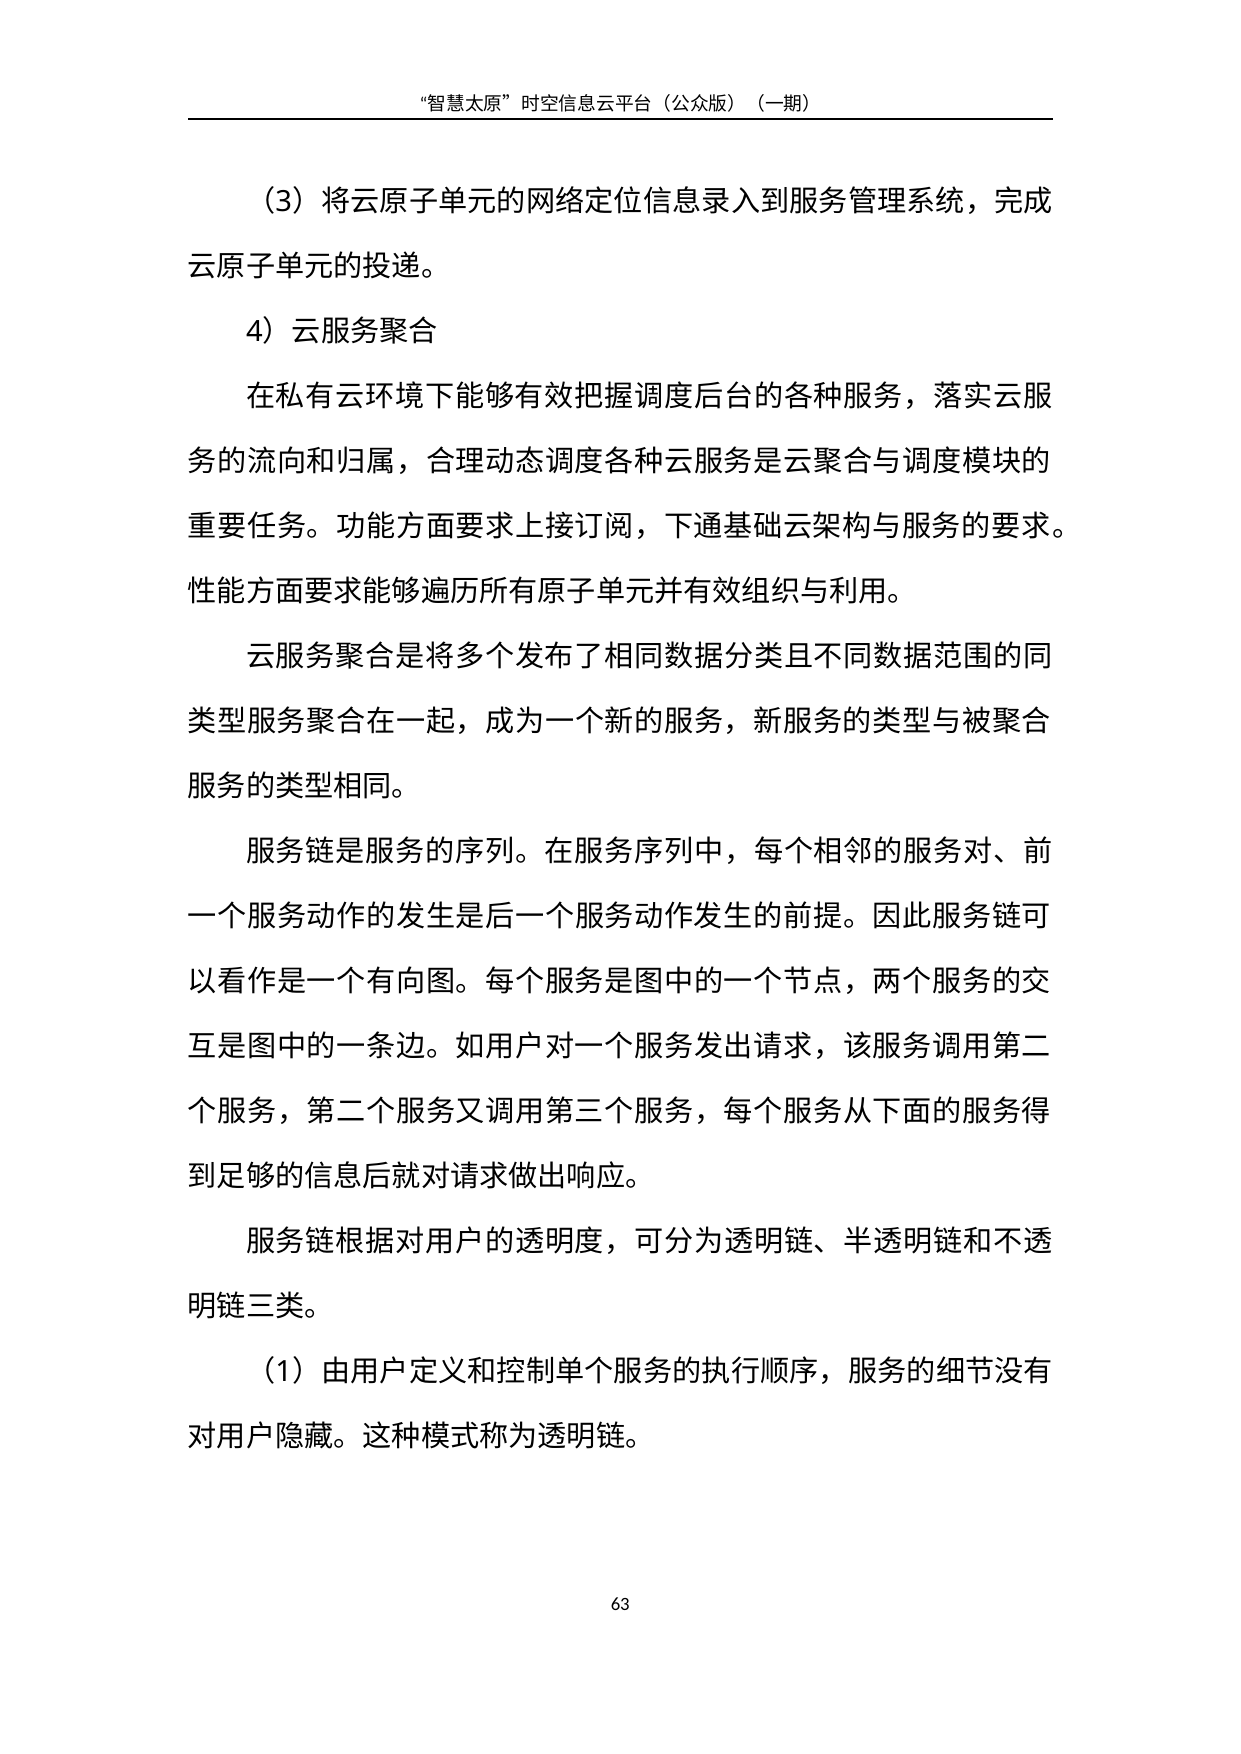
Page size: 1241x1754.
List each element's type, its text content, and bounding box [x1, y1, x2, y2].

text （1）由用户定义和控制单个服务的执行顺序，服务的细节没有对用户隐藏。这种模式称为透明链。 [187, 1336, 1053, 1466]
text （3）将云原子单元的网络定位信息录入到服务管理系统，完成云原子单元的投递。 [187, 166, 1053, 296]
text 服务链是服务的序列。在服务序列中，每个相邻的服务对、前一个服务动作的发生是后一个服务动作发生的前提。因此服务链可以看作是一个有向图。每个服务是图中的一个节点，两个服务的交互是图中的一条边。如用户对一个服务发出请求，该服务调用第二个服务，第二个服务又调用第三个服务，每个服务从下面的服务得到足够的信息后就对请求做出响应。 [187, 816, 1053, 1206]
text 4）云服务聚合 [187, 296, 1053, 361]
text 服务链根据对用户的透明度，可分为透明链、半透明链和不透明链三类。 [187, 1206, 1053, 1336]
text 云服务聚合是将多个发布了相同数据分类且不同数据范围的同类型服务聚合在一起，成为一个新的服务，新服务的类型与被聚合服务的类型相同。 [187, 621, 1053, 816]
text 在私有云环境下能够有效把握调度后台的各种服务，落实云服务的流向和归属，合理动态调度各种云服务是云聚合与调度模块的重要任务。功能方面要求上接订阅，下通基础云架构与服务的要求。性能方面要求能够遍历所有原子单元并有效组织与利用。 [187, 361, 1053, 621]
